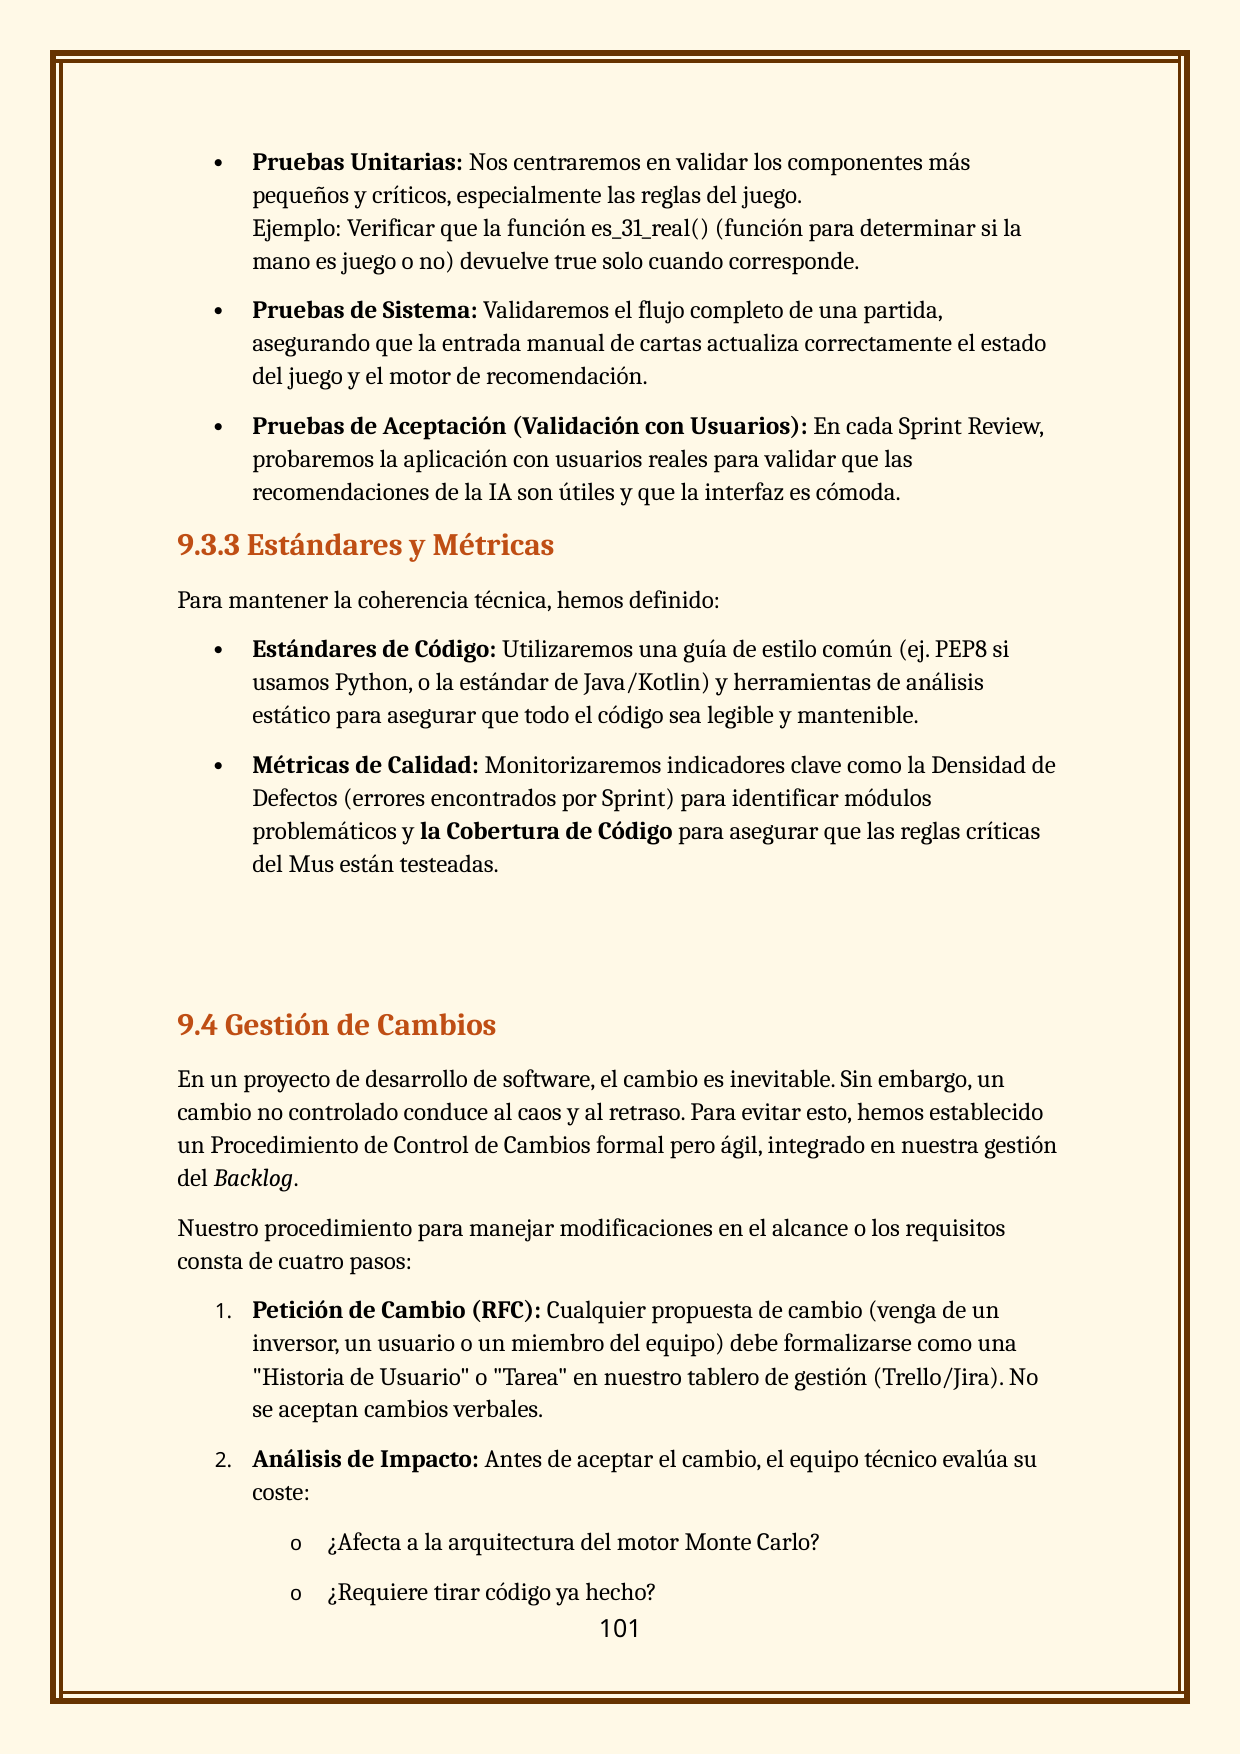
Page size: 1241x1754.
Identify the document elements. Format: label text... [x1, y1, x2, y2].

list Pruebas Unitarias: Nos centraremos en validar los componentes más pequeños y críticos, especialmente las reglas del juego. Ejemplo: Verificar que la función es_31_real() (función para determinar si la mano es juego o no) devuelve true solo cuando corresponde. [214, 147, 1063, 275]
list ¿Requiere tirar código ya hecho? [289, 1577, 1063, 1606]
list ¿Afecta a la arquitectura del motor Monte Carlo? [289, 1528, 1063, 1557]
list Análisis de Impacto: Antes de aceptar el cambio, el equipo técnico evalúa su coste: [214, 1445, 1063, 1507]
text 9.3.3 Estándares y Métricas [177, 528, 1063, 564]
text 9.4 Gestión de Cambios [177, 1007, 1063, 1043]
list Petición de Cambio (RFC): Cualquier propuesta de cambio (venga de un inversor, un usuario o un miembro del equipo) debe formalizarse como una "Historia de Usuario" o "Tarea" en nuestro tablero de gestión (Trello/Jira). No se aceptan cambios verbales. [214, 1296, 1063, 1424]
text Nuestro procedimiento para manejar modificaciones en el alcance o los requisitos consta de cuatro pasos: [177, 1214, 1063, 1275]
text Para mantener la coherencia técnica, hemos definido: [177, 586, 1063, 614]
list Métricas de Calidad: Monitorizaremos indicadores clave como la Densidad de Defectos (errores encontrados por Sprint) para identificar módulos problemáticos y la Cobertura de Código para asegurar que las reglas críticas del Mus están testeadas. [214, 751, 1063, 879]
list Estándares de Código: Utilizaremos una guía de estilo común (ej. PEP8 si usamos Python, o la estándar de Java/Kotlin) y herramientas de análisis estático para asegurar que todo el código sea legible y mantenible. [214, 635, 1063, 730]
list Pruebas de Sistema: Validaremos el flujo completo de una partida, asegurando que la entrada manual de cartas actualiza correctamente el estado del juego y el motor de recomendación. [214, 296, 1063, 391]
list Pruebas de Aceptación (Validación con Usuarios): En cada Sprint Review, probaremos la aplicación con usuarios reales para validar que las recomendaciones de la IA son útiles y que la interfaz es cómoda. [214, 412, 1063, 507]
text En un proyecto de desarrollo de software, el cambio es inevitable. Sin embargo, un cambio no controlado conduce al caos y al retraso. Para evitar esto, hemos establecido un Procedimiento de Control de Cambios formal pero ágil, integrado en nuestra gestión del Backlog. [177, 1065, 1063, 1193]
